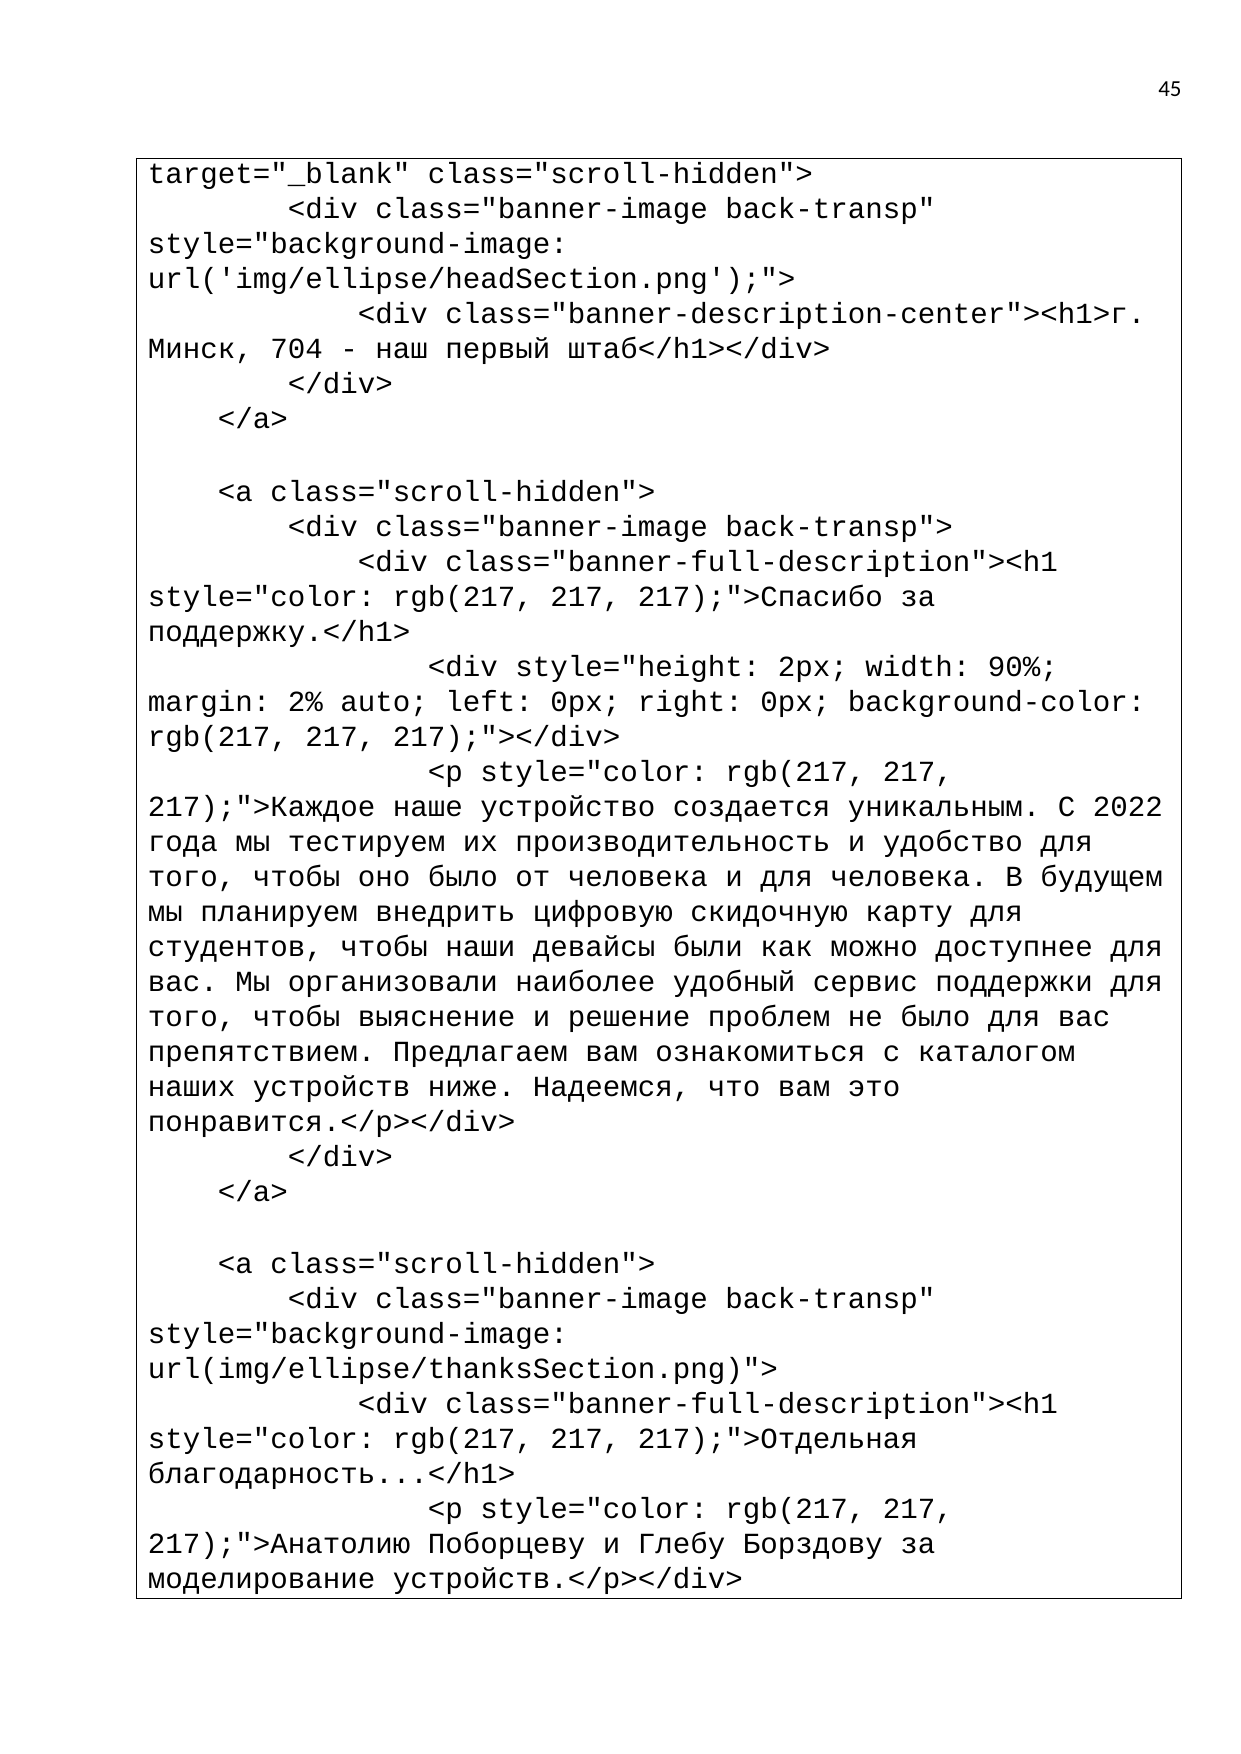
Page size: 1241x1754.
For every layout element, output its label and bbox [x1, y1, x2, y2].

table_header [137, 159, 1181, 1597]
